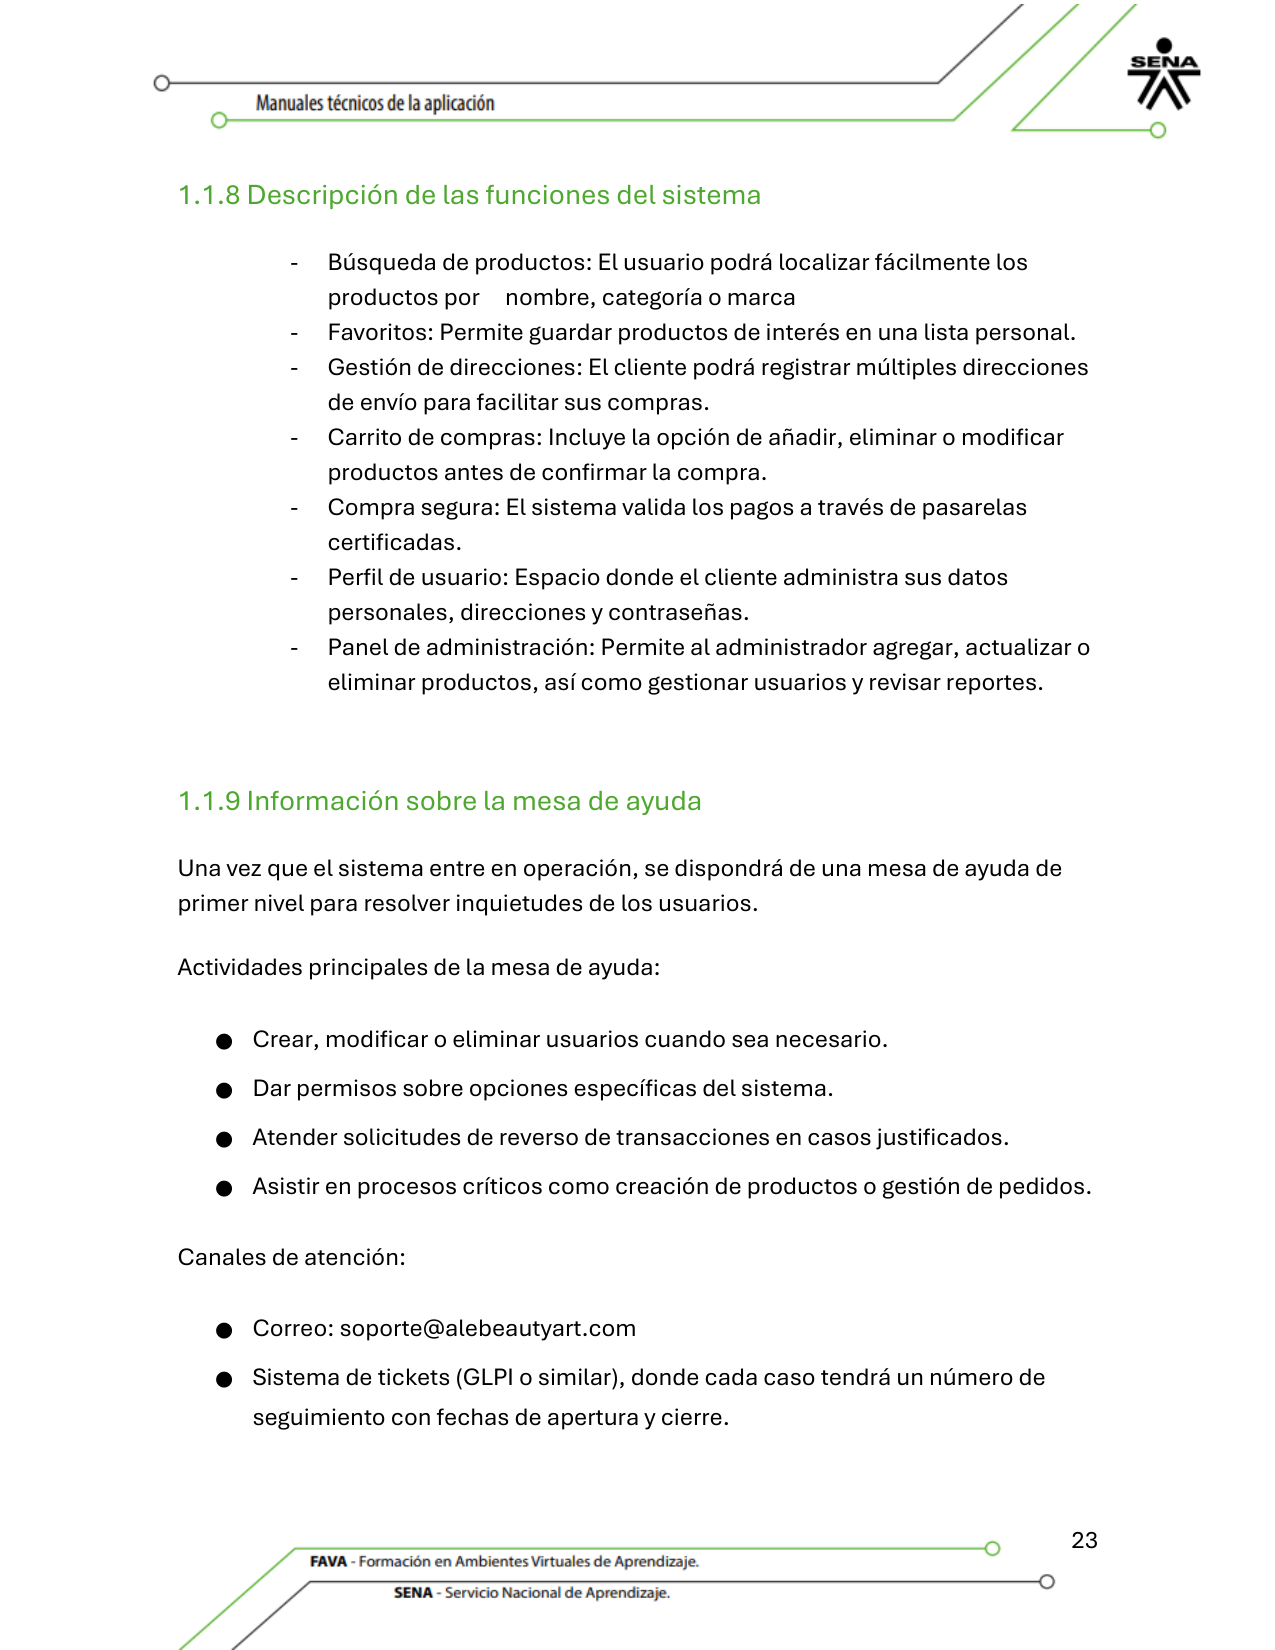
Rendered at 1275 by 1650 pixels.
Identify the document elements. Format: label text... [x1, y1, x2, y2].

text Actividades principales de la mesa de ayuda: [177, 952, 1098, 983]
list Correo: soporte@alebeautyart.com [215, 1306, 1098, 1348]
list Perfil de usuario: Espacio donde el cliente administra sus datos personales, direcciones y contraseñas. [290, 562, 1098, 627]
picture [63, 1512, 1080, 1650]
text Canales de atención: [177, 1242, 1098, 1272]
subtitle 1.1.9 Información sobre la mesa de ayuda [177, 783, 1098, 818]
picture [97, 4, 1259, 166]
list Sistema de tickets (GLPI o similar), donde cada caso tendrá un número de seguimiento con fechas de apertura y cierre. [215, 1355, 1098, 1433]
list Atender solicitudes de reverso de transacciones en casos justificados. [215, 1114, 1098, 1157]
list Asistir en procesos críticos como creación de productos o gestión de pedidos. [215, 1163, 1098, 1206]
list Búsqueda de productos: El usuario podrá localizar fácilmente los productos por nombre, categoría o marca [290, 247, 1098, 312]
list Gestión de direcciones: El cliente podrá registrar múltiples direcciones de envío para facilitar sus compras. [290, 352, 1098, 417]
list Dar permisos sobre opciones específicas del sistema. [215, 1065, 1098, 1108]
text Una vez que el sistema entre en operación, se dispondrá de una mesa de ayuda de primer nivel para resolver inquietudes de los usuarios. [177, 853, 1098, 918]
list Carrito de compras: Incluye la opción de añadir, eliminar o modificar productos antes de confirmar la compra. [290, 422, 1098, 487]
list Crear, modificar o eliminar usuarios cuando sea necesario. [215, 1016, 1098, 1059]
subtitle 1.1.8 Descripción de las funciones del sistema [177, 177, 1098, 212]
list Compra segura: El sistema valida los pagos a través de pasarelas certificadas. [290, 492, 1098, 557]
list Panel de administración: Permite al administrador agregar, actualizar o eliminar productos, así como gestionar usuarios y revisar reportes. [290, 632, 1098, 697]
list Favoritos: Permite guardar productos de interés en una lista personal. [290, 317, 1098, 347]
